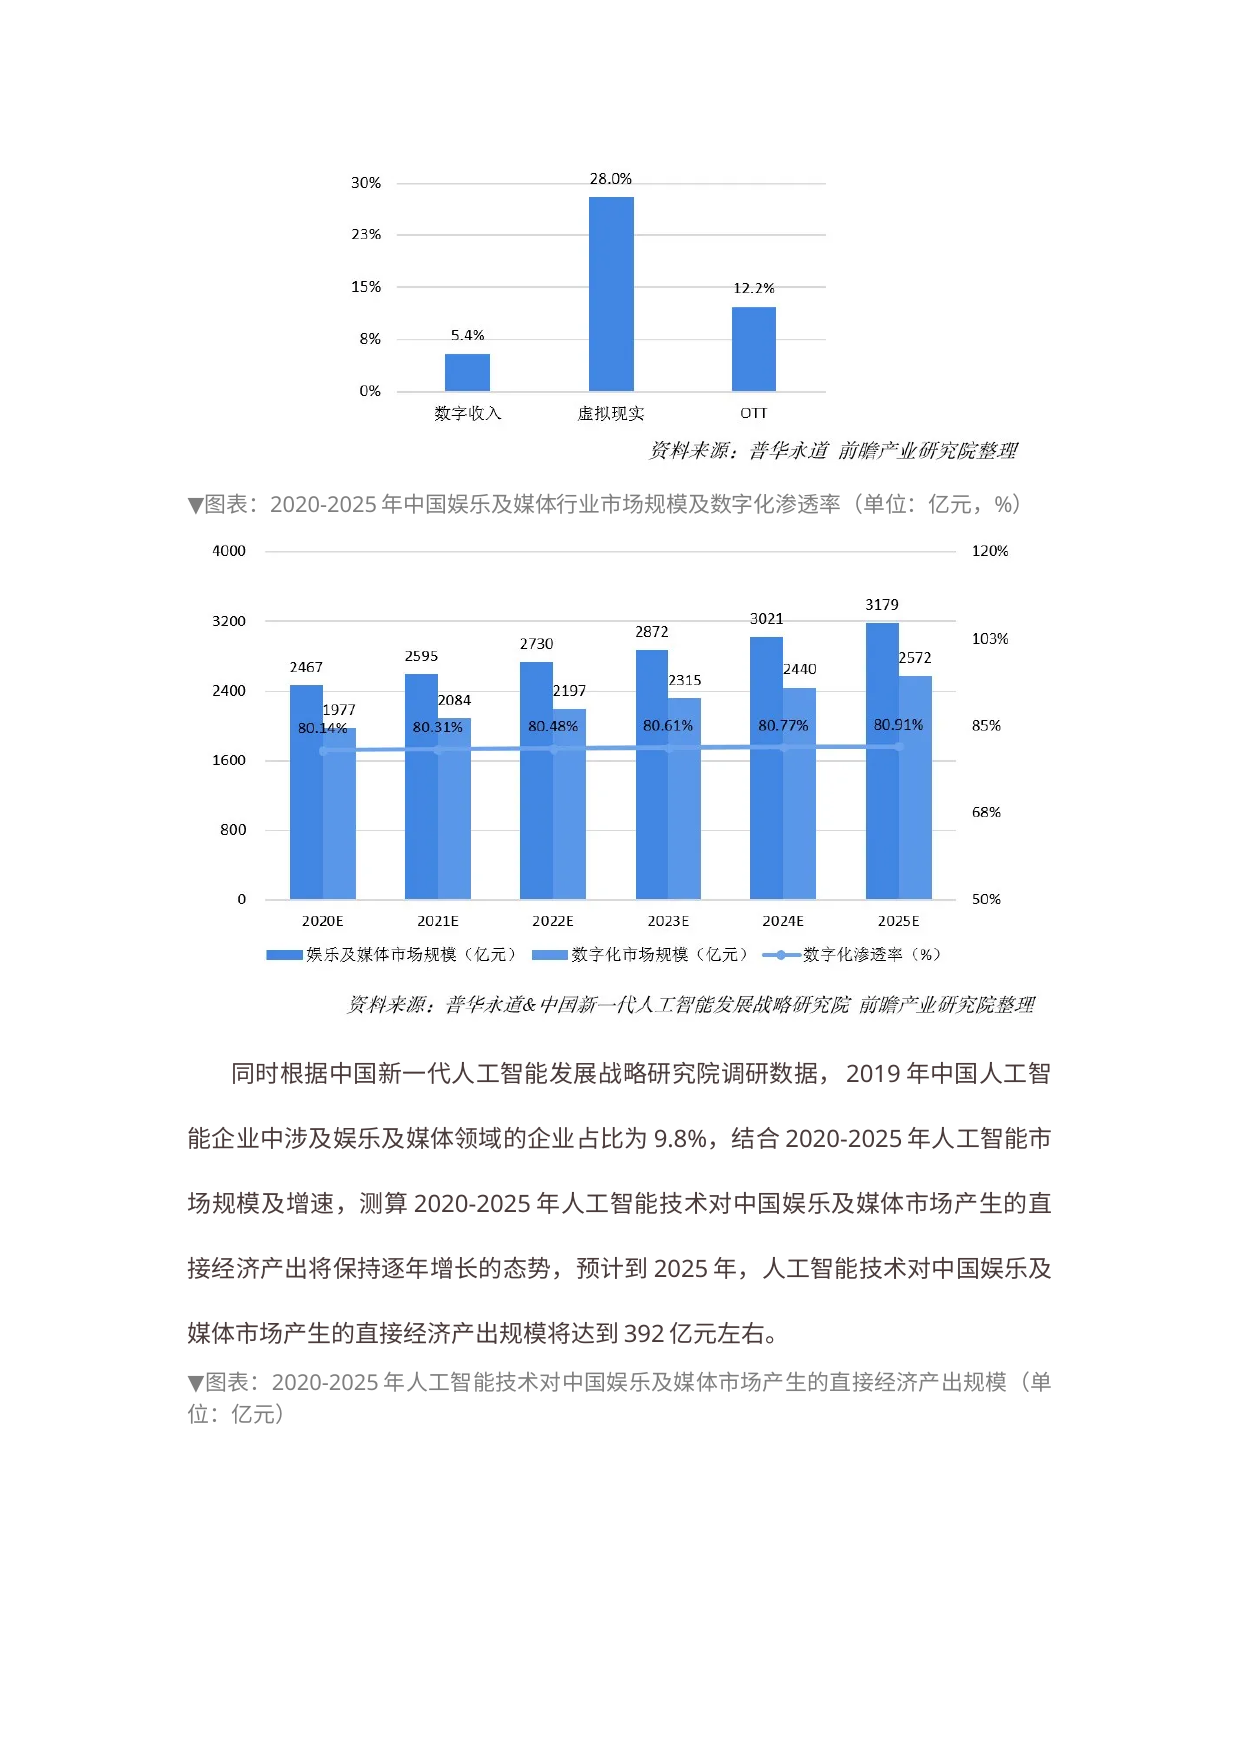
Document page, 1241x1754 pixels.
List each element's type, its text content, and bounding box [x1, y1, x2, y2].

picture [194, 519, 1047, 1022]
text ▼图表：2020-2025年人工智能技术对中国娱乐及媒体市场产生的直接经济产出规模（单位：亿元） [187, 1364, 1053, 1429]
picture [213, 162, 1027, 471]
text 同时根据中国新一代人工智能发展战略研究院调研数据，2019年中国人工智能企业中涉及娱乐及媒体领域的企业占比为9.8%，结合2020-2025年人工智能市场规模及增速，测算2020-2025年人工智能技术对中国娱乐及媒体市场产生的直接经济产出将保持逐年增长的态势，预计到2025年，人工智能技术对中国娱乐及媒体市场产生的直接经济产出规模将达到392亿元左右。 [187, 1039, 1053, 1364]
text ▼图表：2020-2025年中国娱乐及媒体行业市场规模及数字化渗透率（单位：亿元，%） [187, 487, 1053, 519]
